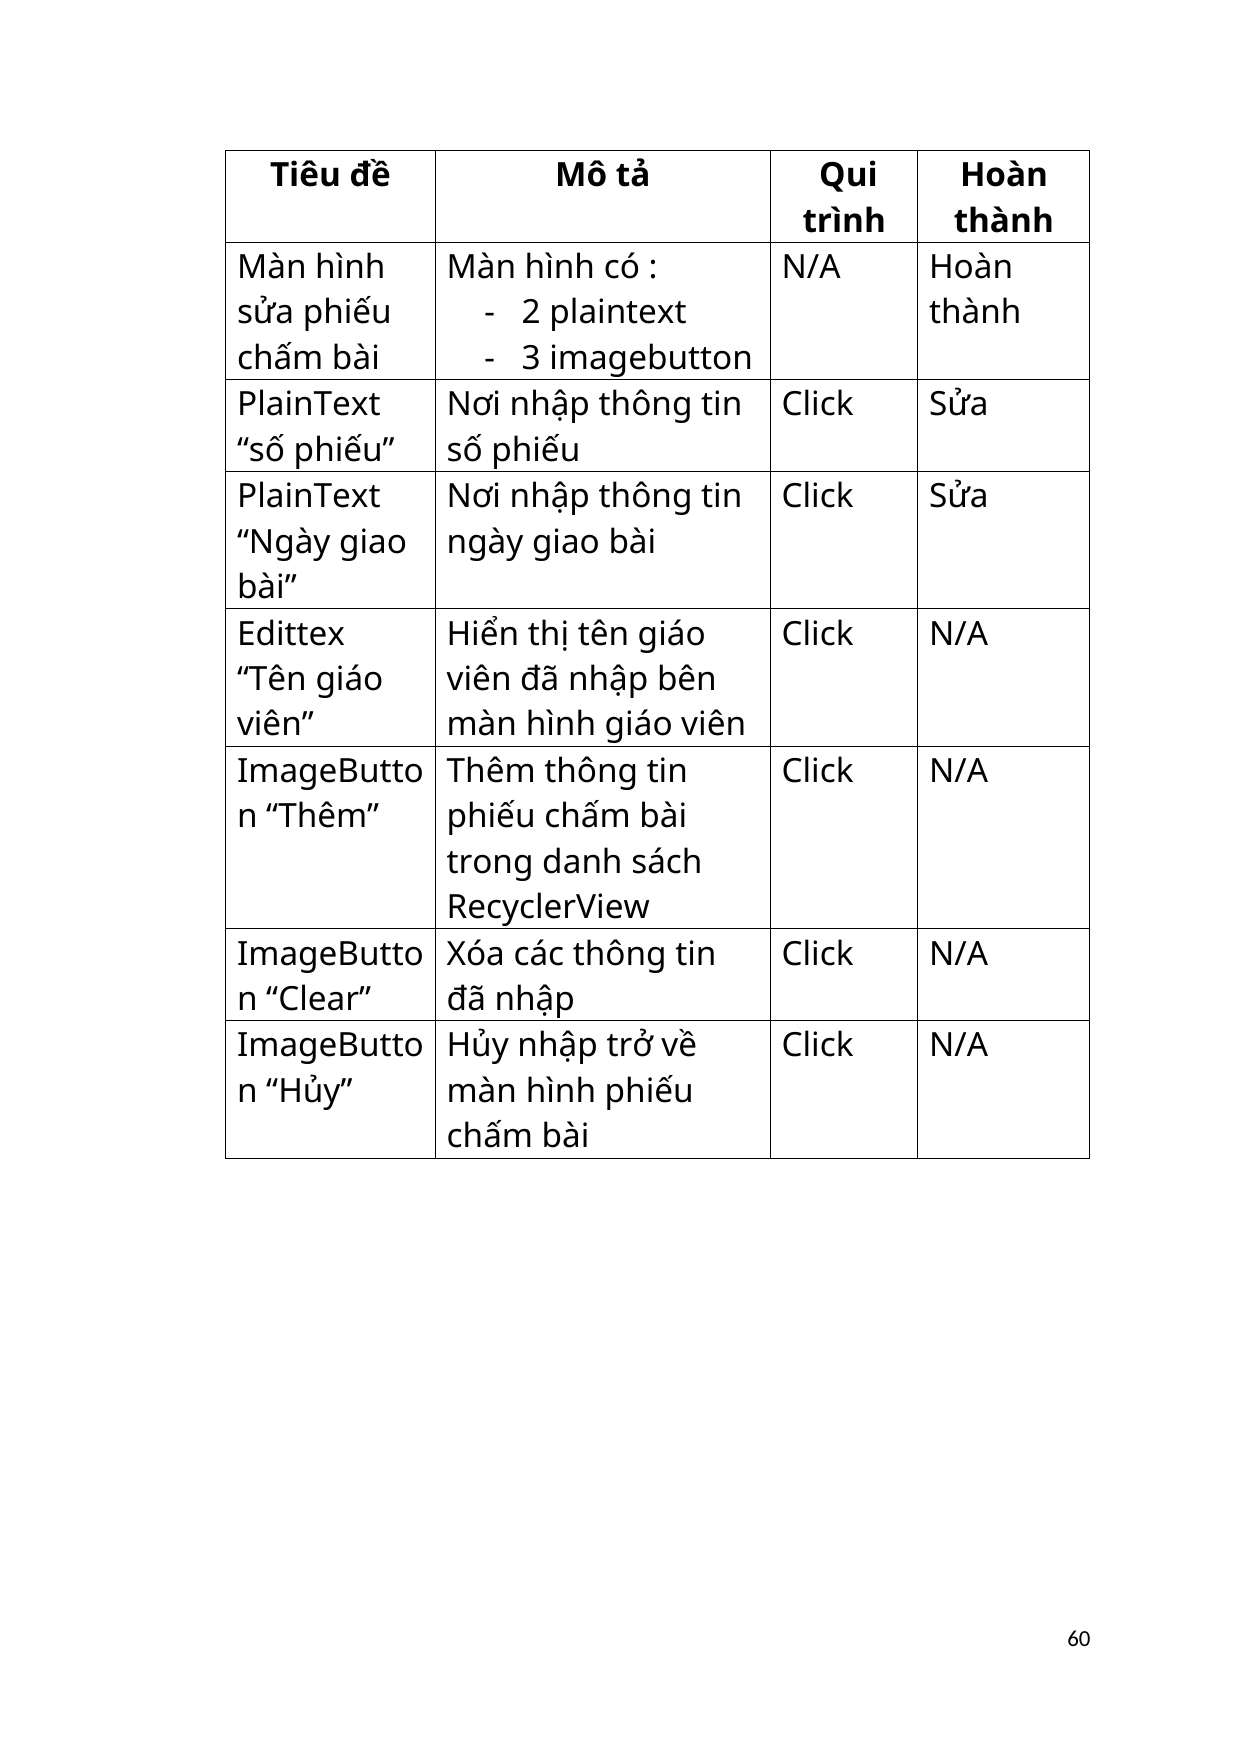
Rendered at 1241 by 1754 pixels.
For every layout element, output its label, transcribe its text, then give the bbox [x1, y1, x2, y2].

table_cell Màn hình có : 2 plaintext 3 imagebutton [436, 243, 770, 379]
table_cell Xóa các thông tin đã nhập [436, 929, 770, 1020]
table_cell Edittex “Tên giáo viên” [226, 609, 435, 746]
table_cell Thêm thông tin phiếu chấm bài trong danh sách RecyclerView [436, 747, 770, 928]
table_cell N/A [918, 929, 1089, 1020]
table_cell Hủy nhập trở về màn hình phiếu chấm bài [436, 1021, 770, 1157]
table_header Qui trình [771, 151, 917, 242]
table_cell Màn hình sửa phiếu chấm bài [226, 243, 435, 379]
table_cell PlainText “Ngày giao bài” [226, 472, 435, 608]
table_cell Click [771, 929, 917, 1020]
table_cell PlainText “số phiếu” [226, 380, 435, 471]
table_cell ImageButton “Clear” [226, 929, 435, 1020]
table_cell N/A [918, 1021, 1089, 1157]
table_cell Click [771, 609, 917, 746]
table_cell Click [771, 1021, 917, 1157]
table_cell Sửa [918, 472, 1089, 608]
table_cell Sửa [918, 380, 1089, 471]
table_header Mô tả [436, 151, 770, 242]
table_cell Nơi nhập thông tin số phiếu [436, 380, 770, 471]
table_cell ImageButton “Thêm” [226, 747, 435, 928]
table_cell N/A [918, 747, 1089, 928]
table_header Tiêu đề [226, 151, 435, 242]
table_cell N/A [771, 243, 917, 379]
table_cell Nơi nhập thông tin ngày giao bài [436, 472, 770, 608]
table_cell ImageButton “Hủy” [226, 1021, 435, 1157]
table_header Hoàn thành [918, 151, 1089, 242]
table_cell Click [771, 747, 917, 928]
table_cell Hiển thị tên giáo viên đã nhập bên màn hình giáo viên [436, 609, 770, 746]
table_cell Click [771, 380, 917, 471]
table_cell Click [771, 472, 917, 608]
table_cell N/A [918, 609, 1089, 746]
table_cell Hoàn thành [918, 243, 1089, 379]
